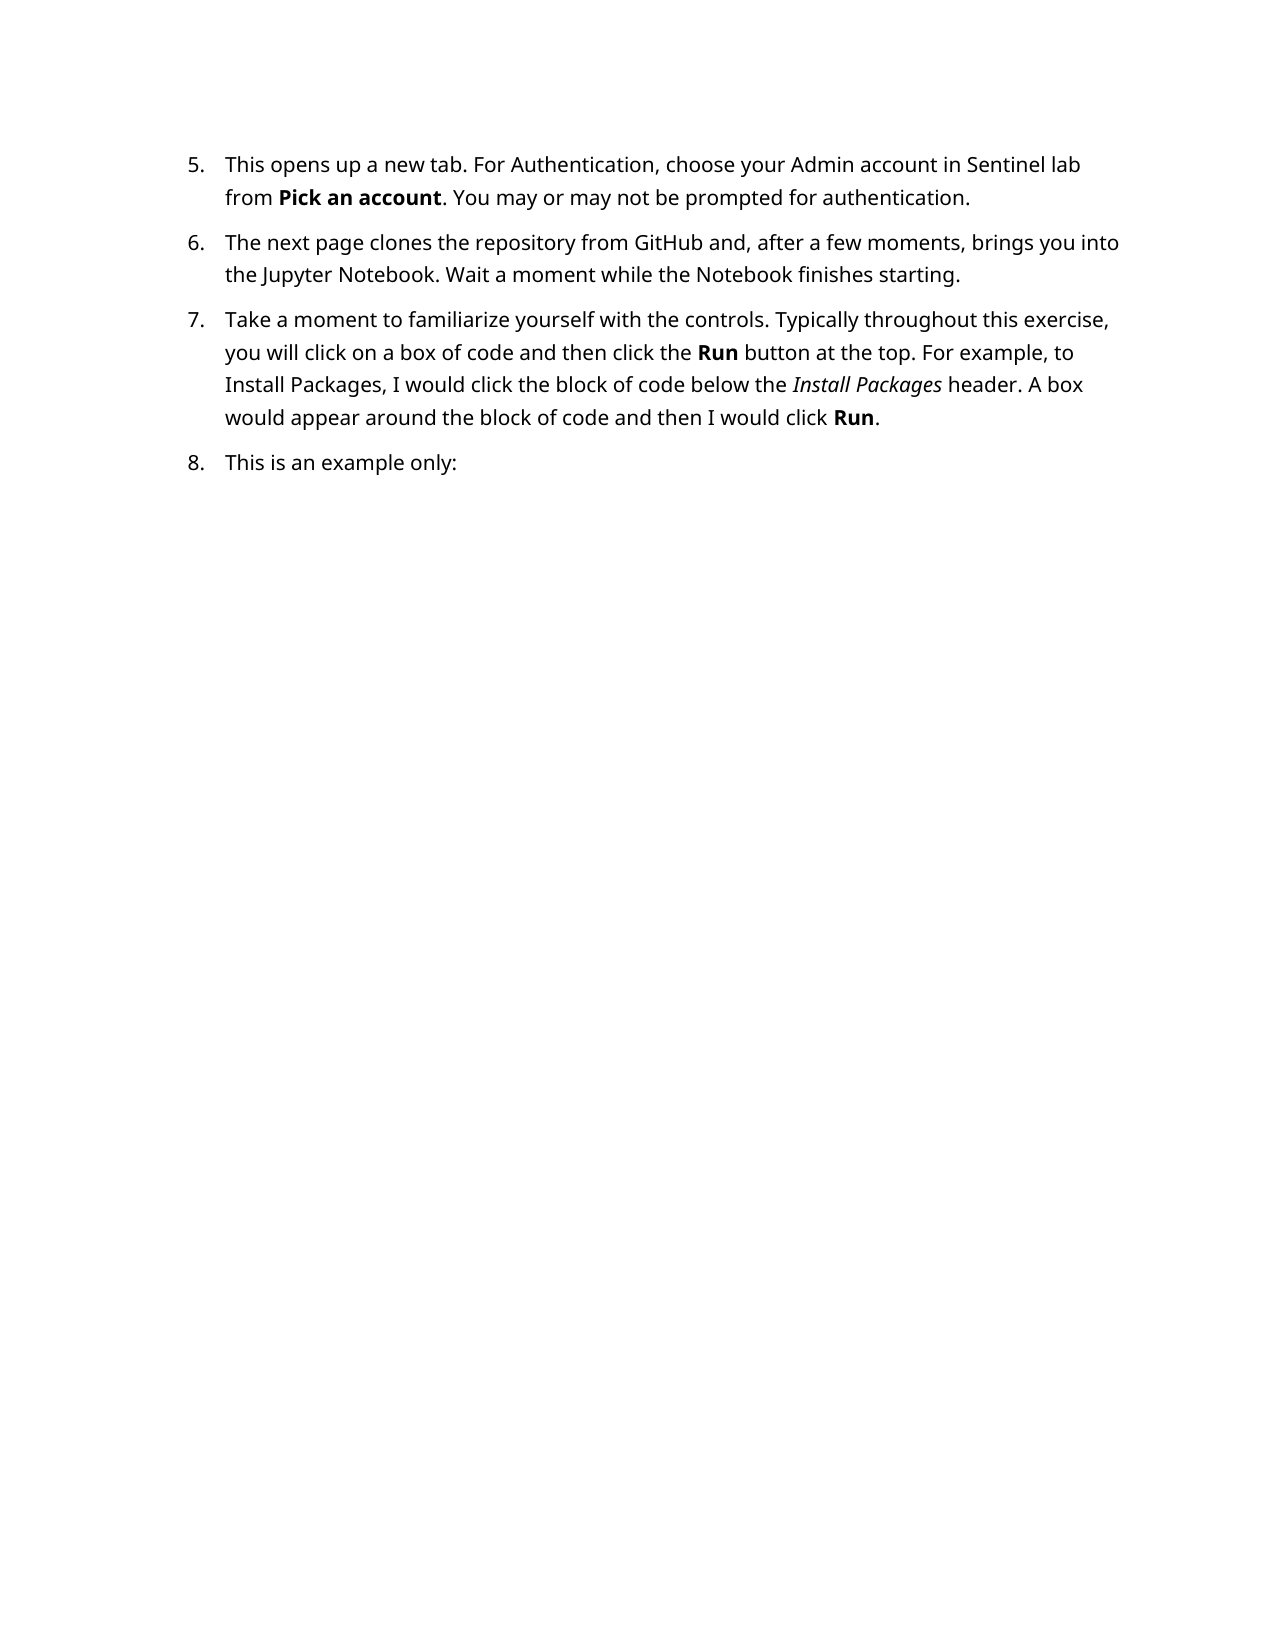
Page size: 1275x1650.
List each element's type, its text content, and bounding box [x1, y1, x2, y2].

list This is an example only: [187, 448, 1125, 477]
list The next page clones the repository from GitHub and, after a few moments, brings you into the Jupyter Notebook. Wait a moment while the Notebook finishes starting. [187, 228, 1125, 289]
list Take a moment to familiarize yourself with the controls. Typically throughout this exercise, you will click on a box of code and then click the Run button at the top. For example, to Install Packages, I would click the block of code below the Install Packages header. A box would appear around the block of code and then I would click Run. [187, 305, 1125, 432]
list This opens up a new tab. For Authentication, choose your Admin account in Sentinel lab from Pick an account. You may or may not be prompted for authentication. [187, 150, 1125, 211]
